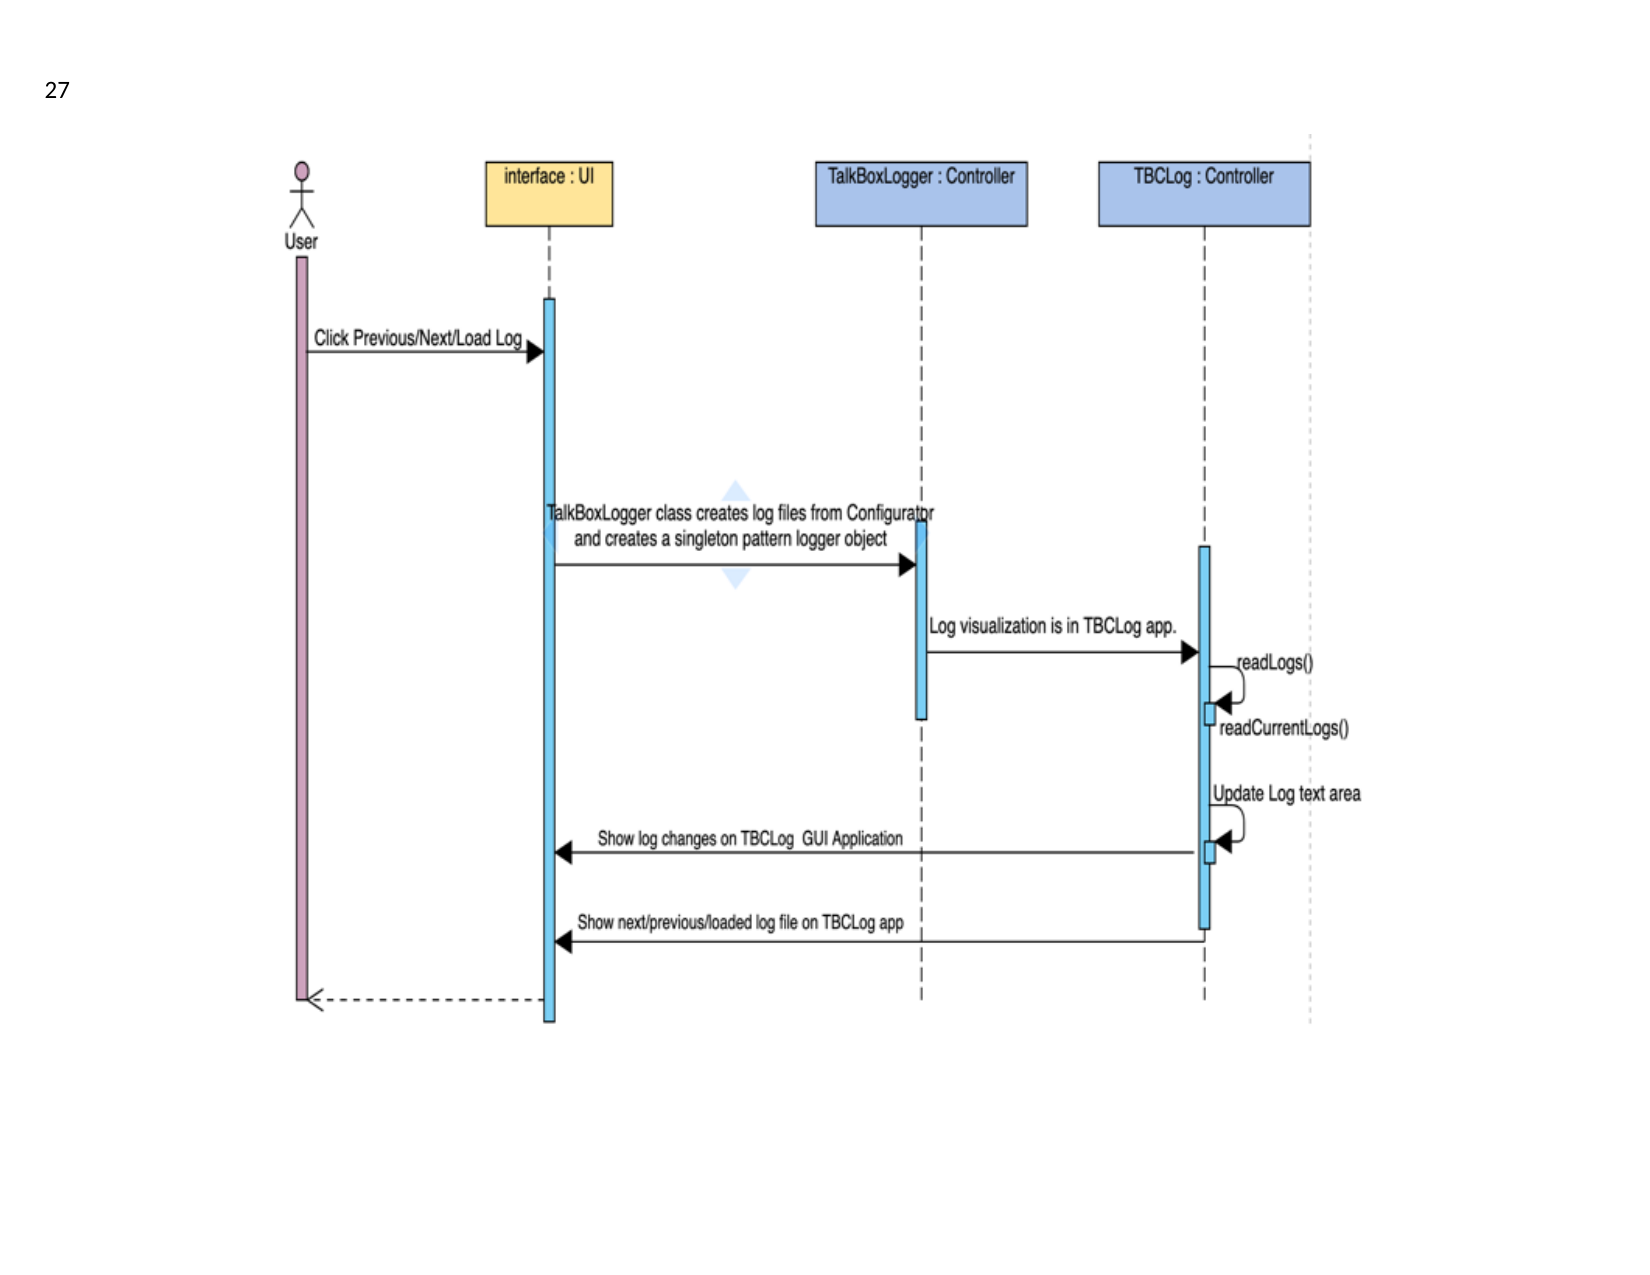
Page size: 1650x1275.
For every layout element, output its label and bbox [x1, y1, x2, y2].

picture [276, 134, 1363, 1027]
